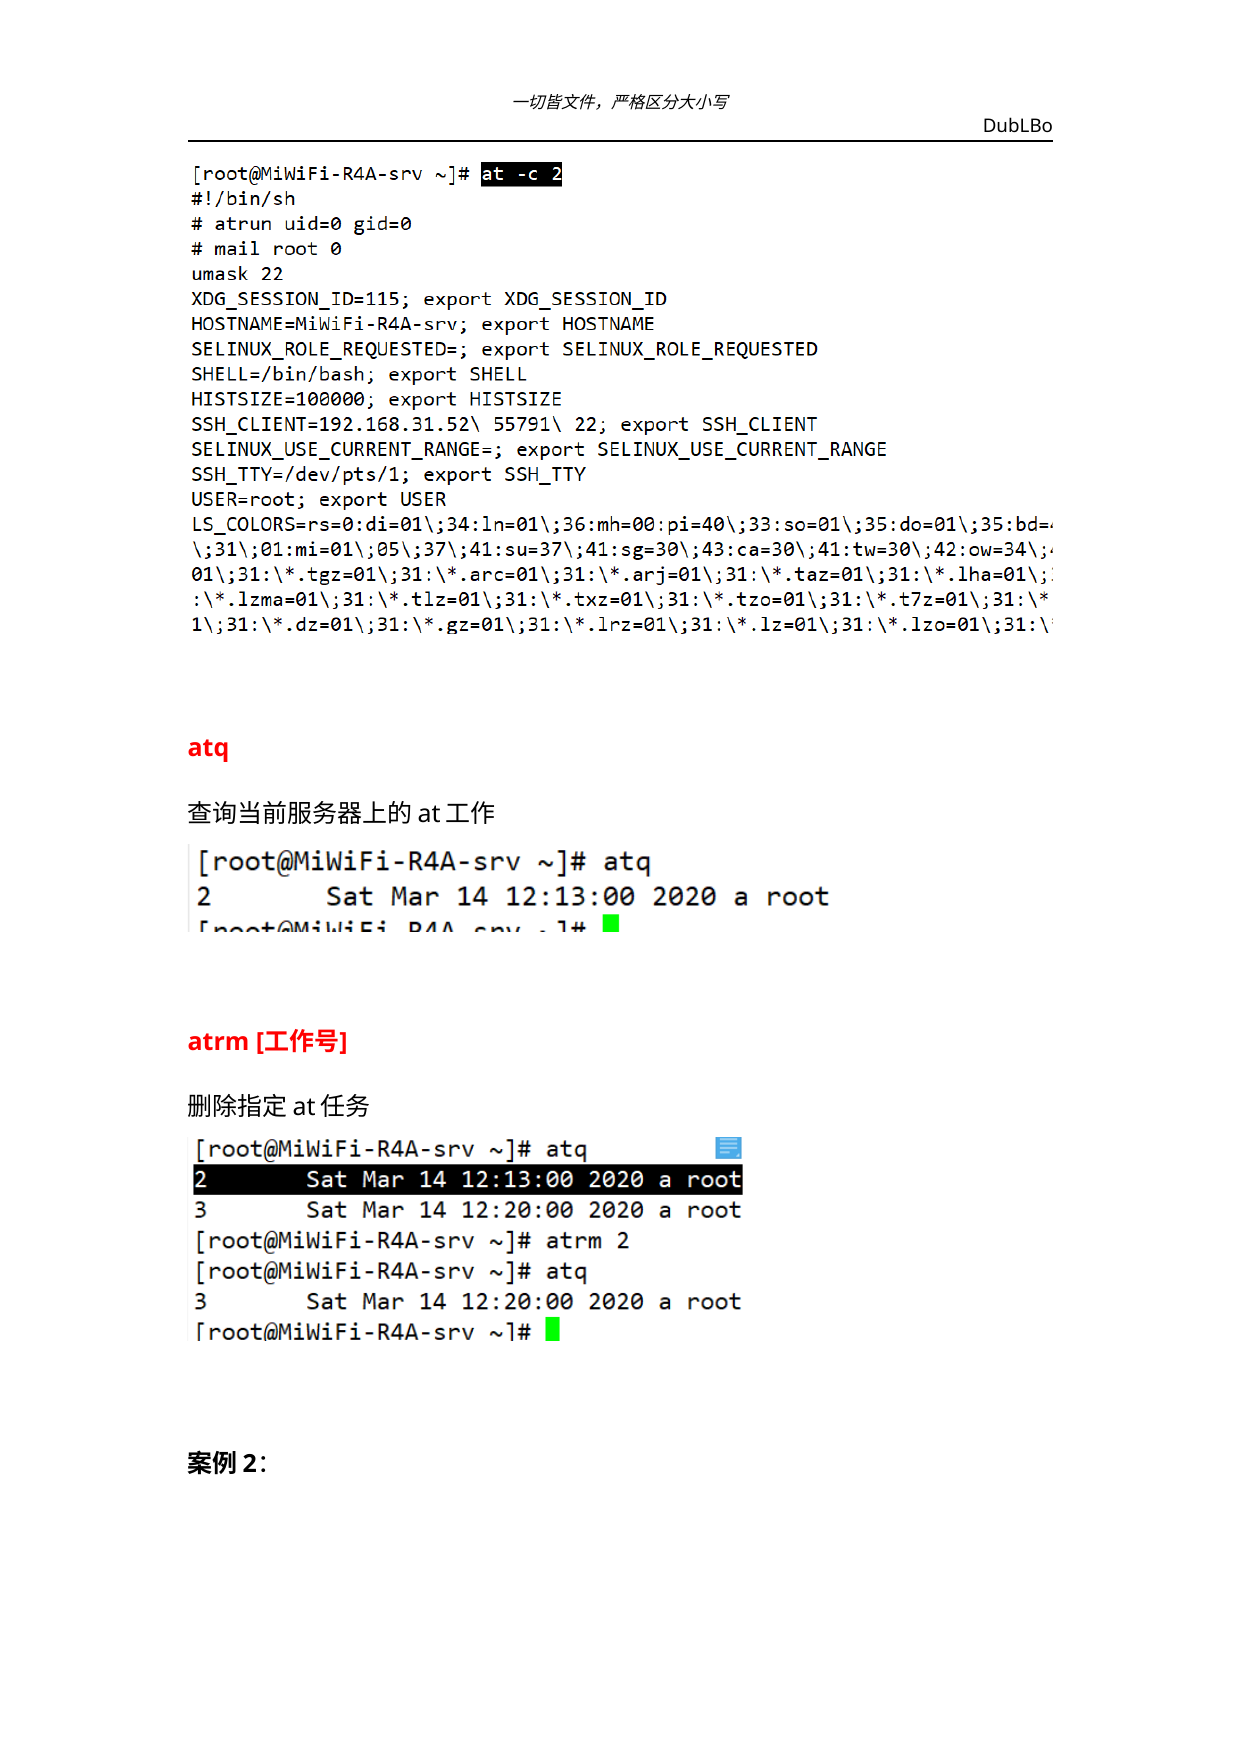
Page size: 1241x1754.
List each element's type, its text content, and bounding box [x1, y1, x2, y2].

text atq [187, 714, 1053, 779]
text atrm [工作号] [187, 1007, 1053, 1072]
picture [187, 1137, 786, 1341]
text 案例2： [187, 1429, 1053, 1494]
picture [187, 844, 926, 932]
text 删除指定at任务 [187, 1072, 1053, 1137]
picture [187, 162, 1053, 634]
text 查询当前服务器上的at工作 [187, 779, 1053, 844]
